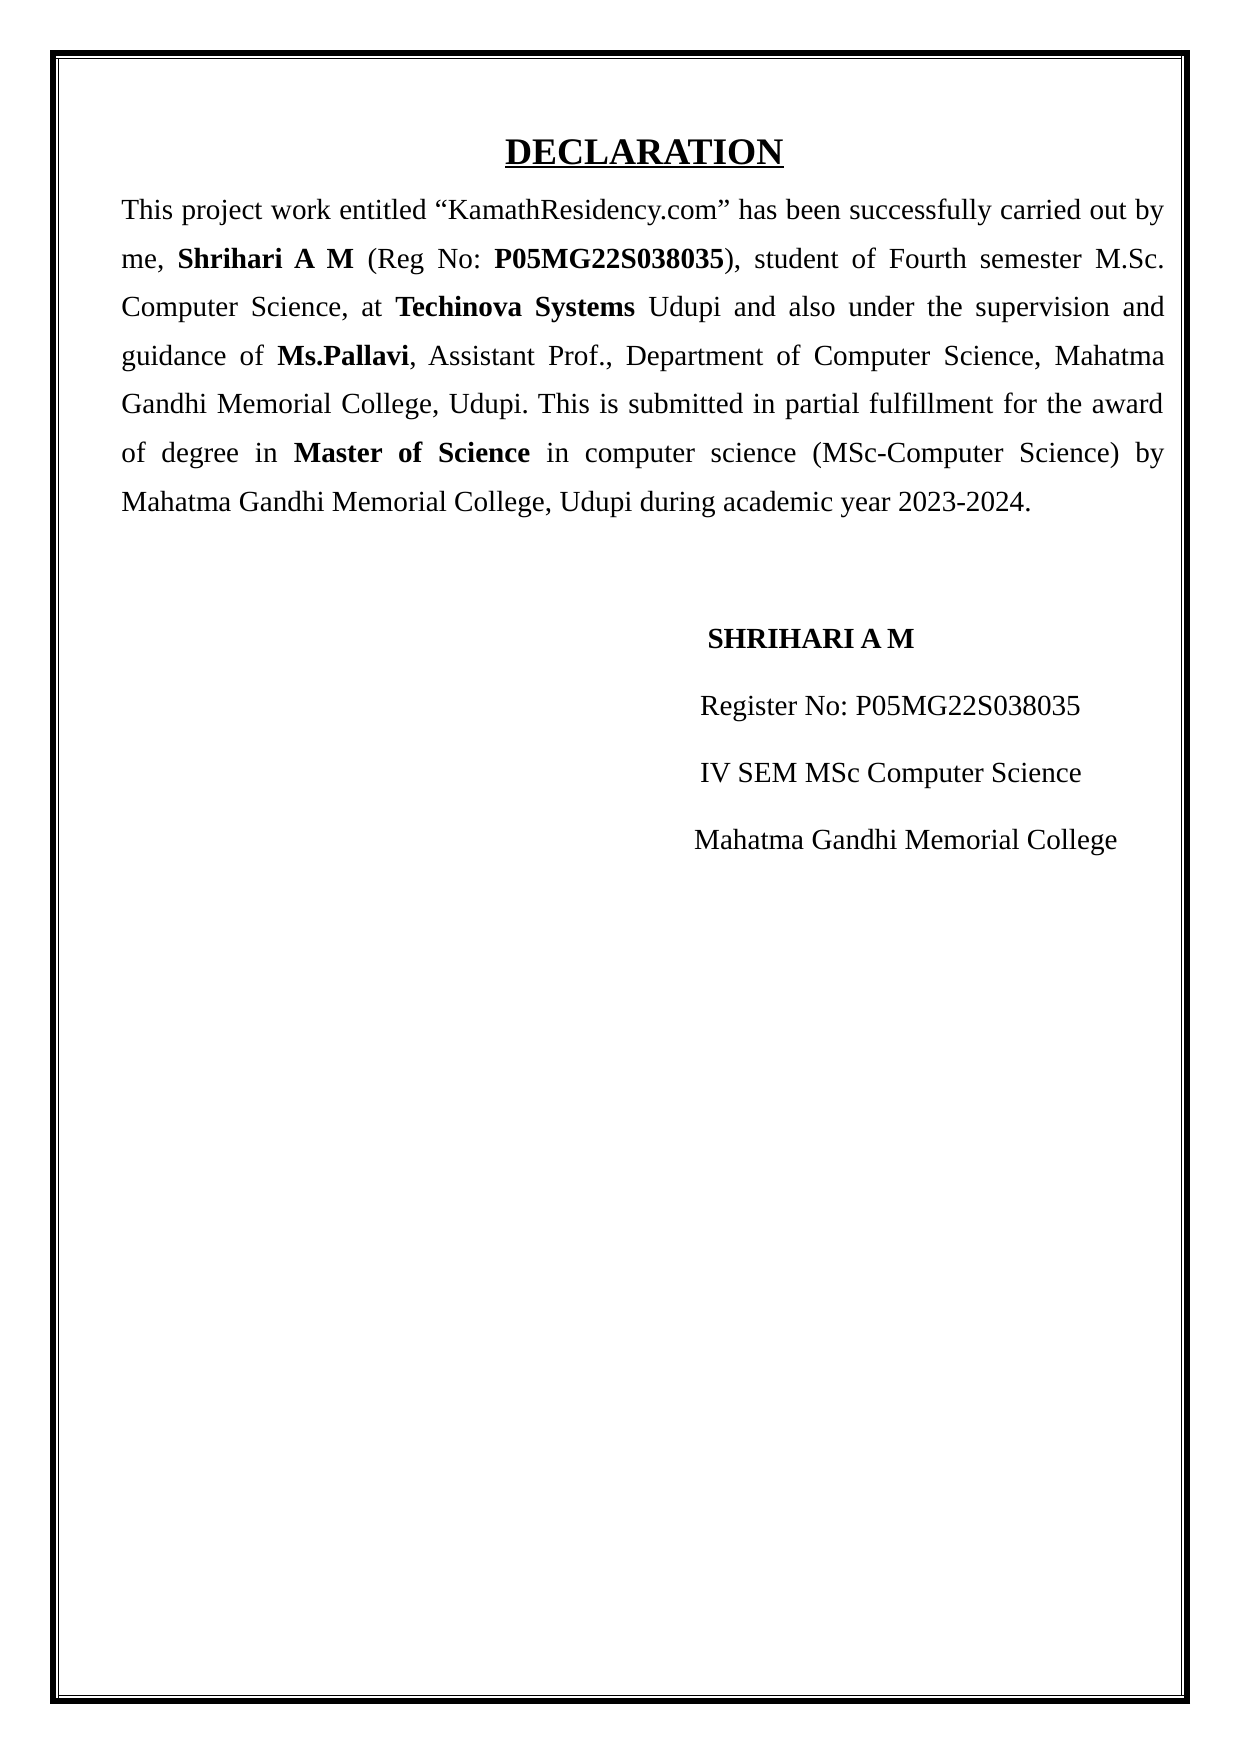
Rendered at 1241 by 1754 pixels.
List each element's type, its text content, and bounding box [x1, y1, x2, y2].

text This project work entitled “KamathResidency.com” has been successfully carried out by me, Shrihari A M (Reg No: P05MG22S038035), student of Fourth semester M.Sc. Computer Science, at Techinova Systems Udupi and also under the supervision and guidance of Ms.Pallavi, Assistant Prof., Department of Computer Science, Mahatma Gandhi Memorial College, Udupi. This is submitted in partial fulfillment for the award of degree in Master of Science in computer science (MSc-Computer Science) by Mahatma Gandhi Memorial College, Udupi during academic year 2023-2024. [121, 192, 1165, 517]
text DECLARATION [123, 129, 1165, 172]
